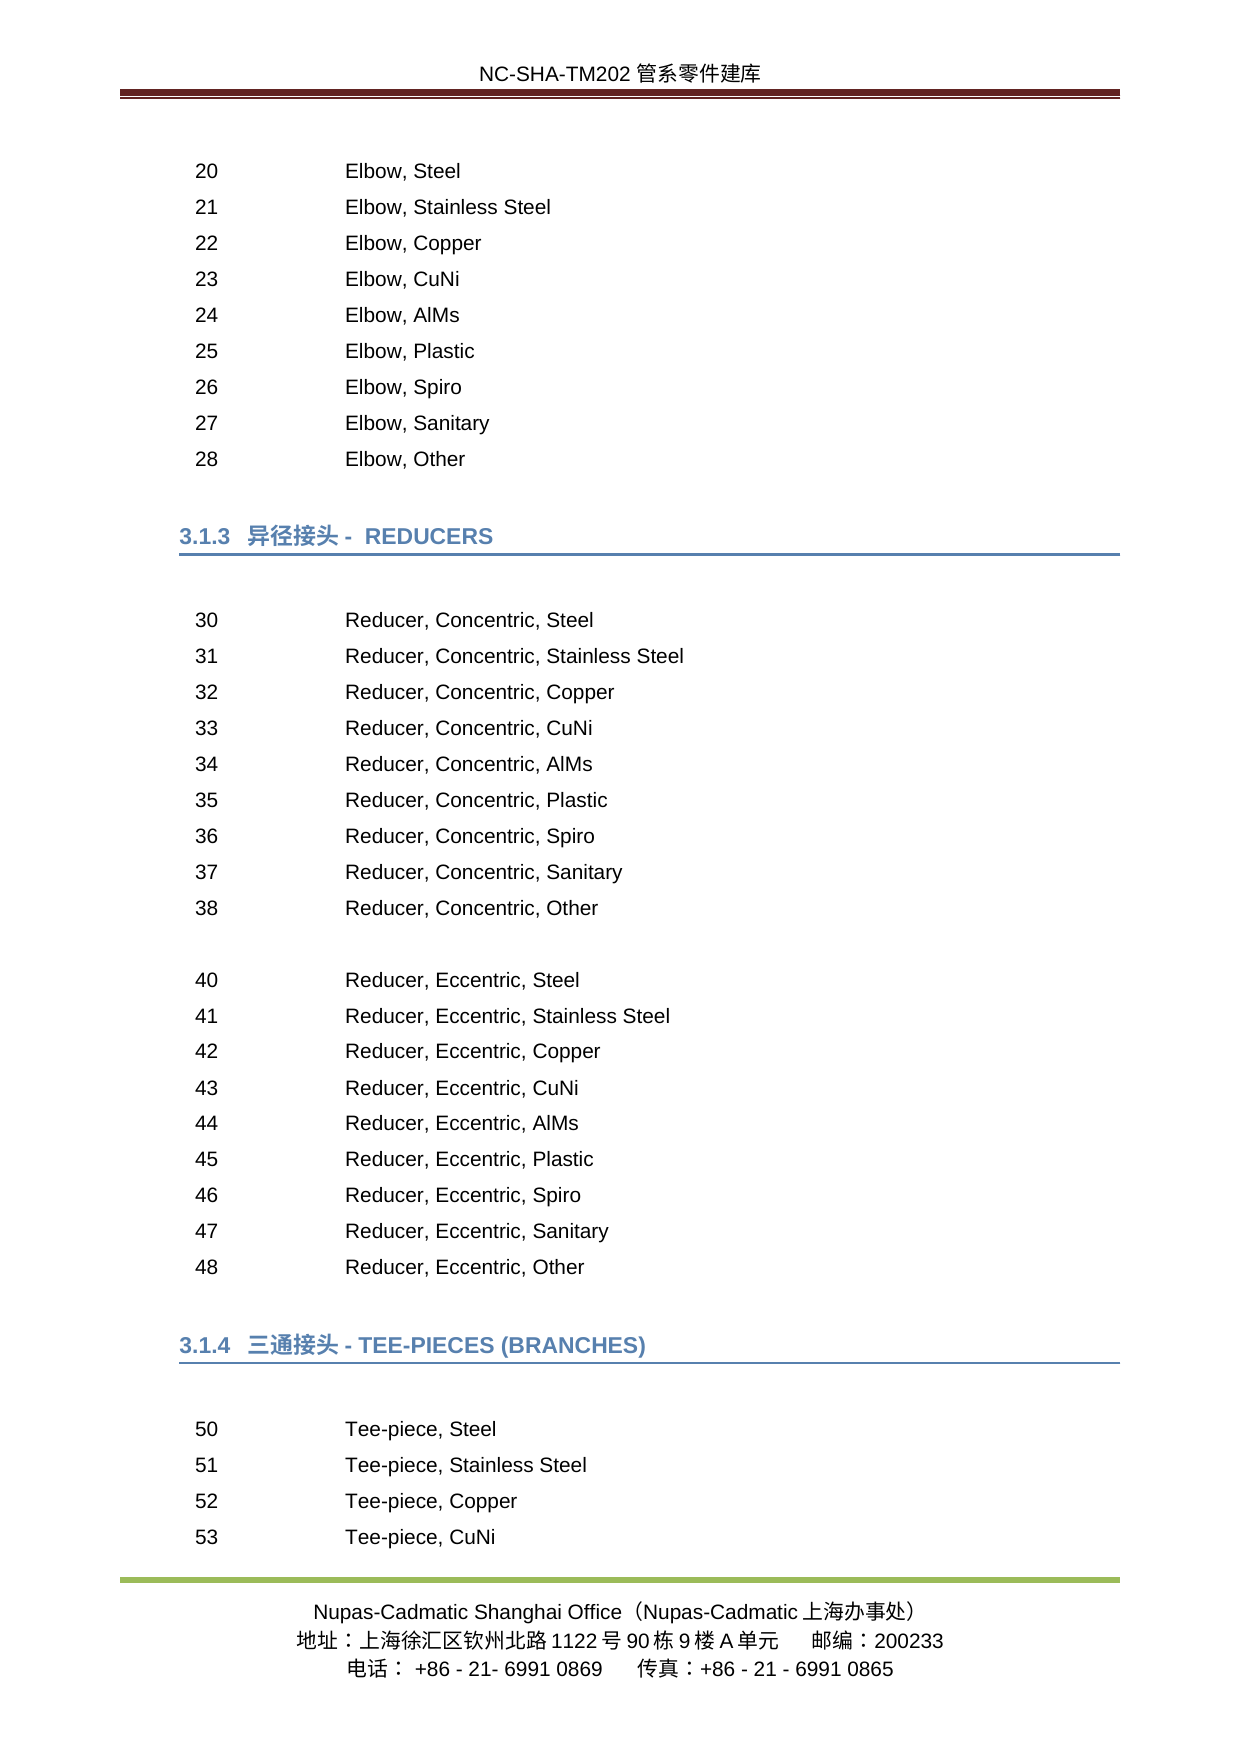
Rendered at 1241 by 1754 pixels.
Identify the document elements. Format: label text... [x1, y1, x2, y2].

text 28 Elbow, Other [195, 446, 1120, 470]
text 51 Tee-piece, Stainless Steel [195, 1453, 1120, 1477]
text 36 Reducer, Concentric, Spiro [195, 824, 1120, 848]
text 52 Tee-piece, Copper [195, 1489, 1120, 1513]
text 50 Tee-piece, Steel [195, 1417, 1120, 1441]
text 40 Reducer, Eccentric, Steel [195, 967, 1120, 991]
text 24 Elbow, AlMs [195, 303, 1120, 327]
text 44 Reducer, Eccentric, AlMs [195, 1111, 1120, 1135]
text 25 Elbow, Plastic [195, 338, 1120, 362]
text 27 Elbow, Sanitary [195, 410, 1120, 434]
text 53 Tee-piece, CuNi [195, 1524, 1120, 1548]
text 43 Reducer, Eccentric, CuNi [195, 1075, 1120, 1099]
text 47 Reducer, Eccentric, Sanitary [195, 1219, 1120, 1243]
text 30 Reducer, Concentric, Steel [195, 608, 1120, 632]
text 26 Elbow, Spiro [195, 374, 1120, 398]
text 33 Reducer, Concentric, CuNi [195, 716, 1120, 740]
subtitle 三通接头 - TEE-PIECES (BRANCHES) [179, 1327, 1120, 1362]
text 20 Elbow, Steel [195, 159, 1120, 183]
text 42 Reducer, Eccentric, Copper [195, 1039, 1120, 1063]
text 34 Reducer, Concentric, AlMs [195, 752, 1120, 776]
text 37 Reducer, Concentric, Sanitary [195, 860, 1120, 884]
text 22 Elbow, Copper [195, 231, 1120, 255]
text 48 Reducer, Eccentric, Other [195, 1255, 1120, 1279]
text 46 Reducer, Eccentric, Spiro [195, 1183, 1120, 1207]
text 31 Reducer, Concentric, Stainless Steel [195, 644, 1120, 668]
text 23 Elbow, CuNi [195, 267, 1120, 291]
text 21 Elbow, Stainless Steel [195, 195, 1120, 219]
text 35 Reducer, Concentric, Plastic [195, 788, 1120, 812]
text 32 Reducer, Concentric, Copper [195, 680, 1120, 704]
text 38 Reducer, Concentric, Other [195, 896, 1120, 919]
text 45 Reducer, Eccentric, Plastic [195, 1147, 1120, 1171]
text 41 Reducer, Eccentric, Stainless Steel [195, 1003, 1120, 1027]
subtitle 异径接头 - REDUCERS [179, 518, 1120, 553]
